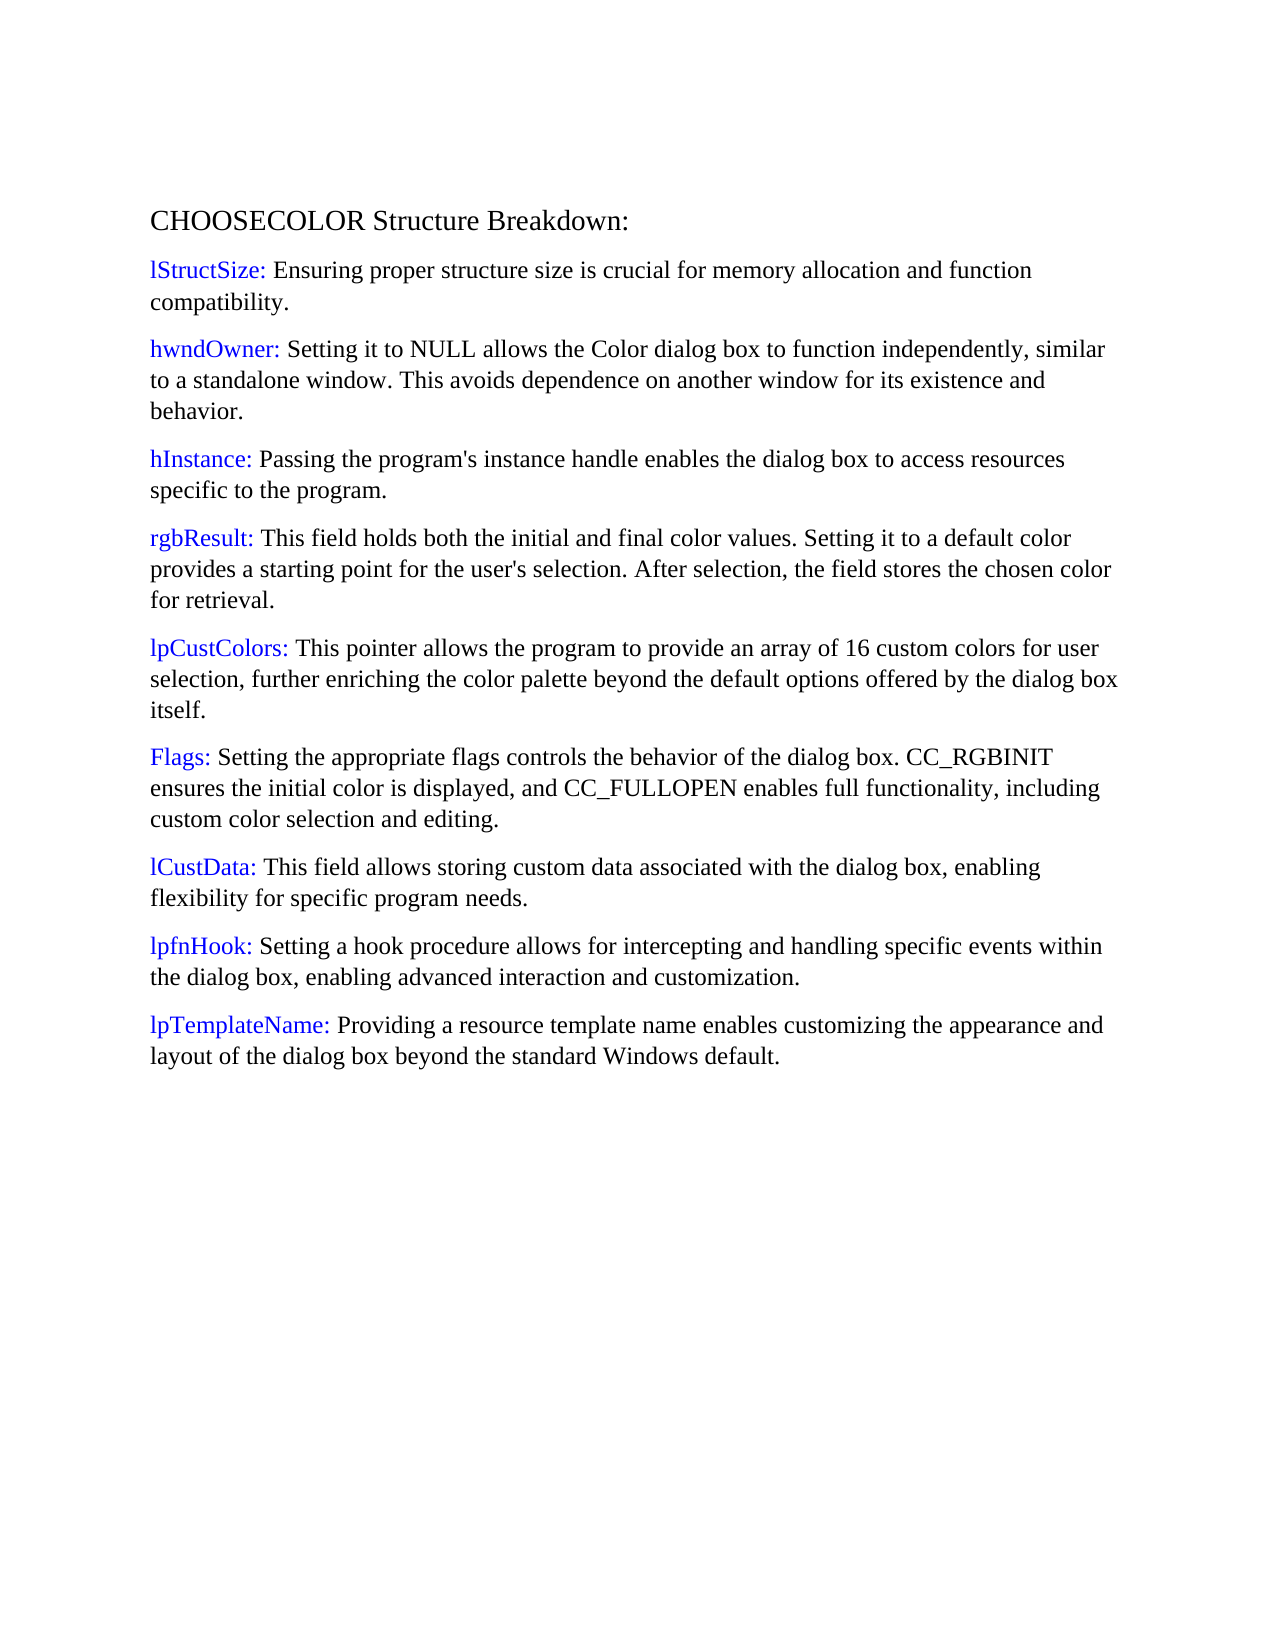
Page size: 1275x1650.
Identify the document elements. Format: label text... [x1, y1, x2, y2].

text CHOOSECOLOR Structure Breakdown: [150, 203, 1125, 236]
text lpCustColors: This pointer allows the program to provide an array of 16 custom colors for user selection, further enriching the color palette beyond the default options offered by the dialog box itself. [150, 633, 1125, 723]
text lStructSize: Ensuring proper structure size is crucial for memory allocation and function compatibility. [150, 256, 1125, 315]
text Flags: Setting the appropriate flags controls the behavior of the dialog box. CC_RGBINIT ensures the initial color is displayed, and CC_FULLOPEN enables full functionality, including custom color selection and editing. [150, 742, 1125, 833]
text hwndOwner: Setting it to NULL allows the Color dialog box to function independently, similar to a standalone window. This avoids dependence on another window for its existence and behavior. [150, 334, 1125, 425]
text rgbResult: This field holds both the initial and final color values. Setting it to a default color provides a starting point for the user's selection. After selection, the field stores the chosen color for retrieval. [150, 523, 1125, 614]
text lpfnHook: Setting a hook procedure allows for intercepting and handling specific events within the dialog box, enabling advanced interaction and customization. [150, 931, 1125, 991]
text hInstance: Passing the program's instance handle enables the dialog box to access resources specific to the program. [150, 444, 1125, 504]
text lCustData: This field allows storing custom data associated with the dialog box, enabling flexibility for specific program needs. [150, 852, 1125, 912]
text lpTemplateName: Providing a resource template name enables customizing the appearance and layout of the dialog box beyond the standard Windows default. [150, 1010, 1125, 1069]
